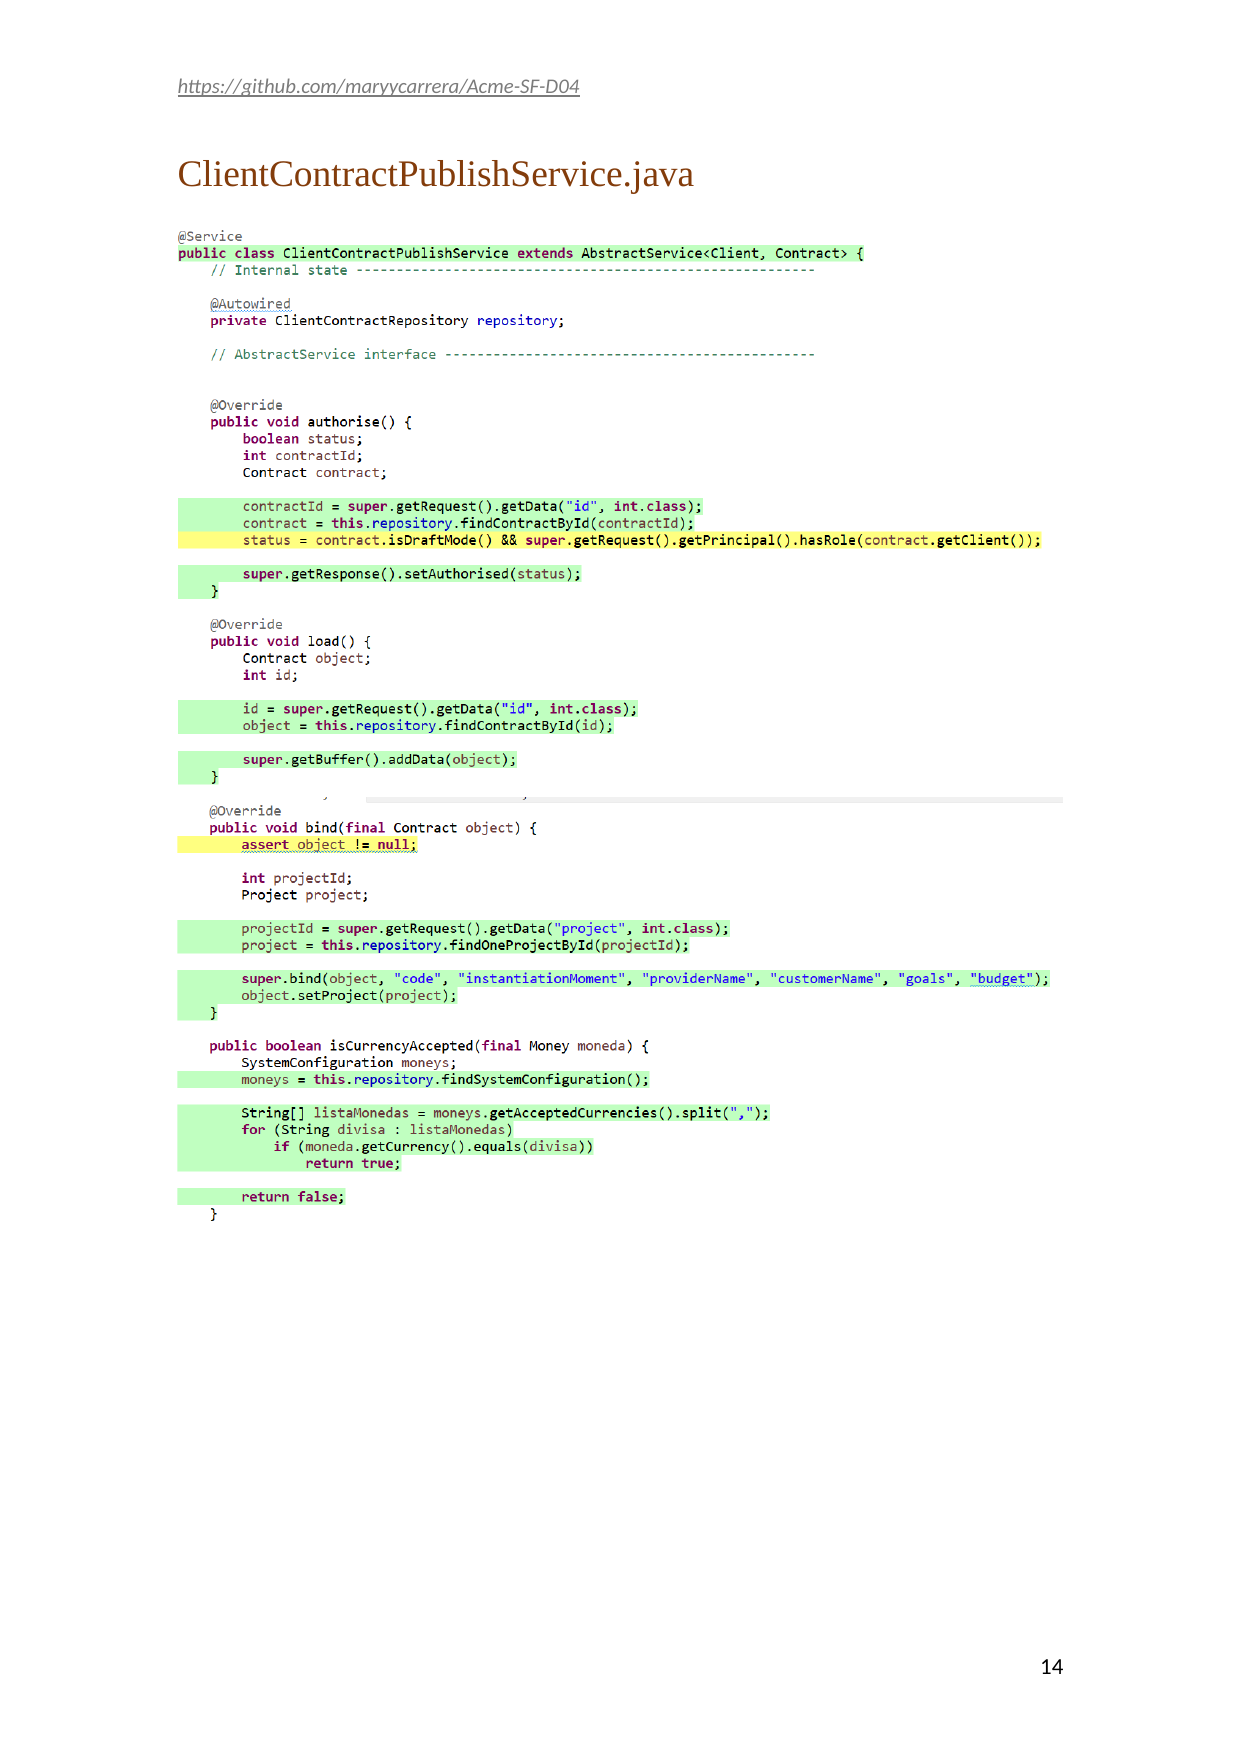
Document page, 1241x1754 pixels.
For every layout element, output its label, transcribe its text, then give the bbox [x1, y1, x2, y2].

picture [177, 797, 1063, 1231]
picture [177, 223, 1063, 796]
subtitle ClientContractPublishService.java [177, 152, 1063, 195]
